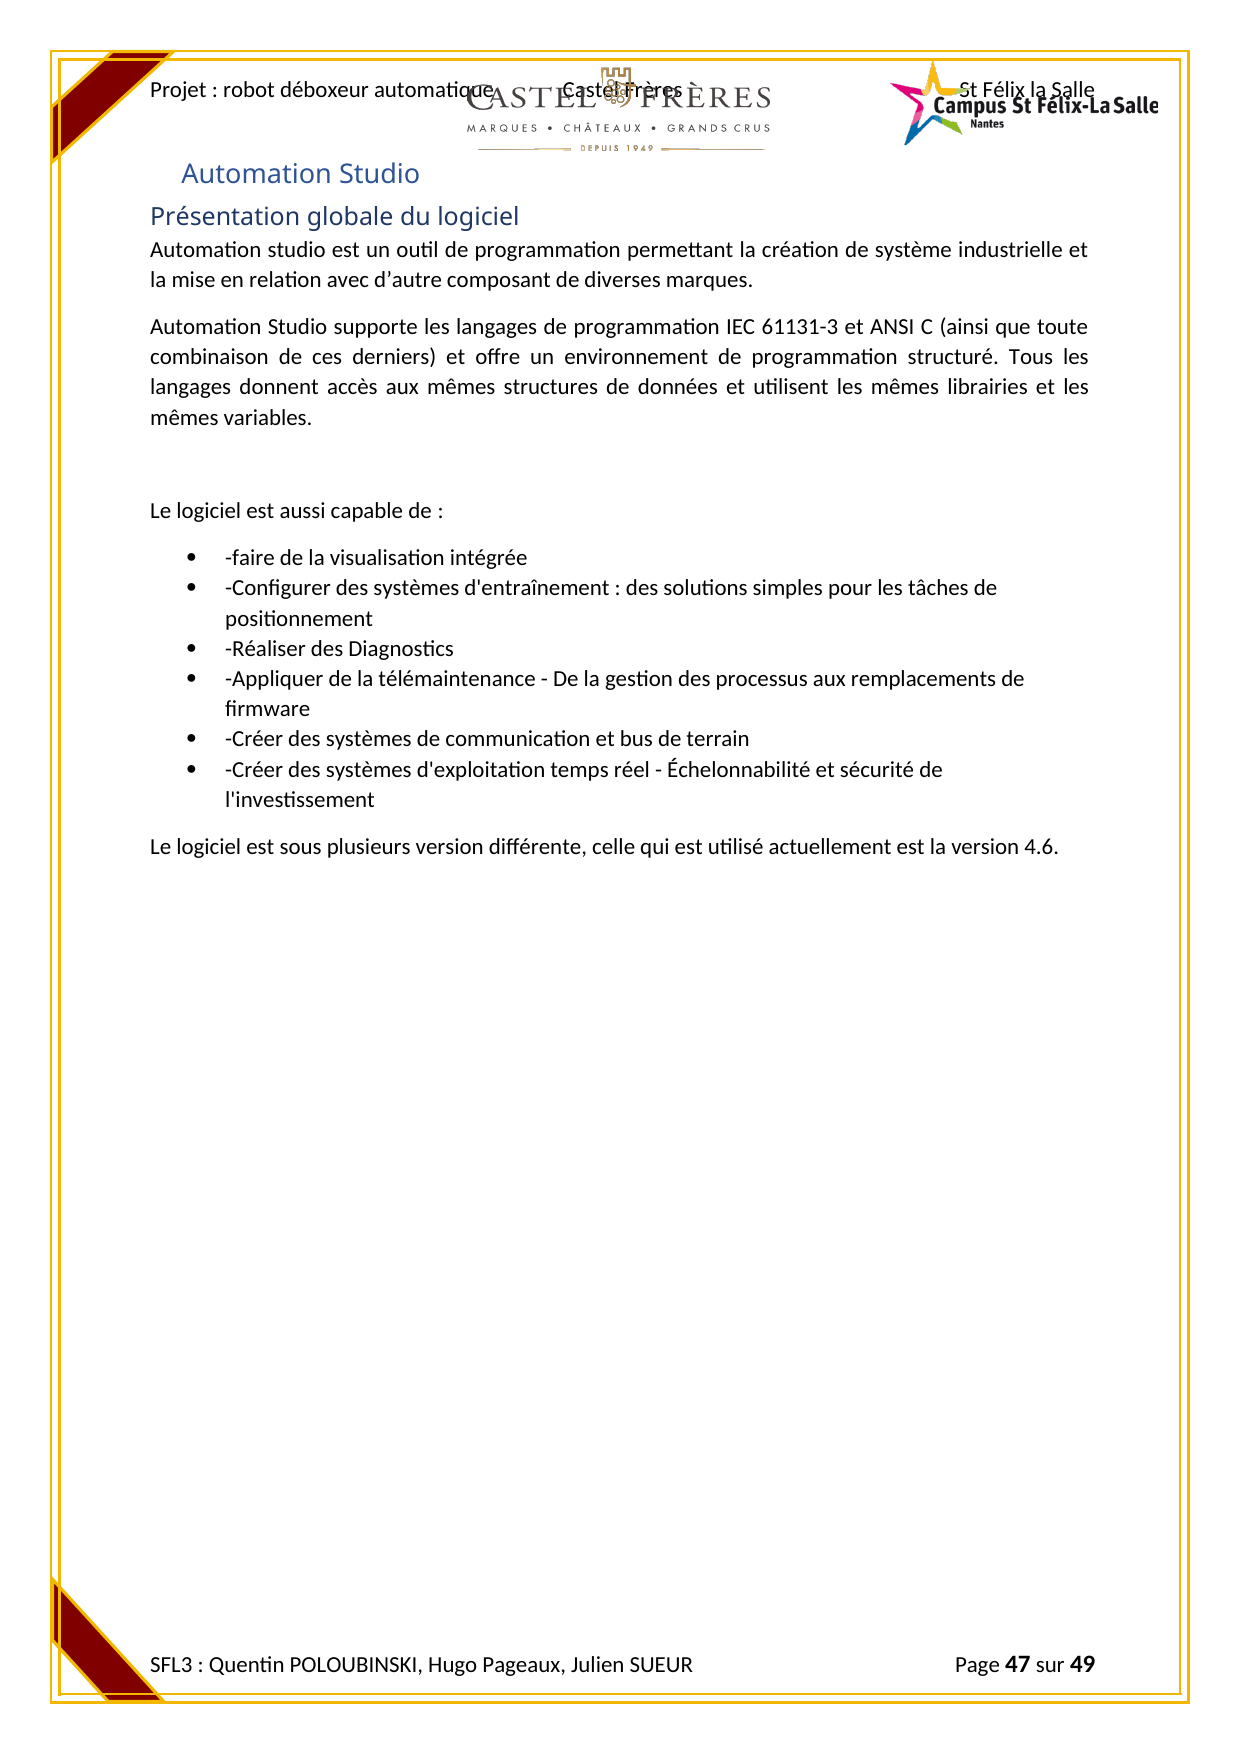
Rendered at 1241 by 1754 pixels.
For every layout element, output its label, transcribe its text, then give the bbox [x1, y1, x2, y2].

text Automation studio est un outil de programmation permettant la création de système industrielle et la mise en relation avec d’autre composant de diverses marques. [150, 235, 1090, 293]
subtitle Automation Studio [150, 154, 1090, 191]
list -faire de la visualisation intégrée [187, 543, 1090, 571]
text Le logiciel est aussi capable de : [150, 496, 1090, 524]
list -Créer des systèmes de communication et bus de terrain [187, 724, 1090, 752]
list -Créer des systèmes d'exploitation temps réel - Échelonnabilité et sécurité de l'investissement [187, 755, 1090, 813]
list -Appliquer de la télémaintenance - De la gestion des processus aux remplacements de firmware [187, 664, 1090, 722]
subtitle Présentation globale du logiciel [150, 198, 1090, 232]
text Le logiciel est sous plusieurs version différente, celle qui est utilisé actuellement est la version 4.6. [150, 832, 1090, 860]
list -Configurer des systèmes d'entraînement : des solutions simples pour les tâches de positionnement [187, 573, 1090, 632]
picture [460, 59, 773, 157]
text Automation Studio supporte les langages de programmation IEC 61131-3 et ANSI C (ainsi que toute combinaison de ces derniers) et offre un environnement de programmation structuré. Tous les langages donnent accès aux mêmes structures de données et utilisent les mêmes librairies et les mêmes variables. [150, 312, 1090, 431]
list -Réaliser des Diagnostics [187, 634, 1090, 662]
picture [889, 60, 1158, 145]
